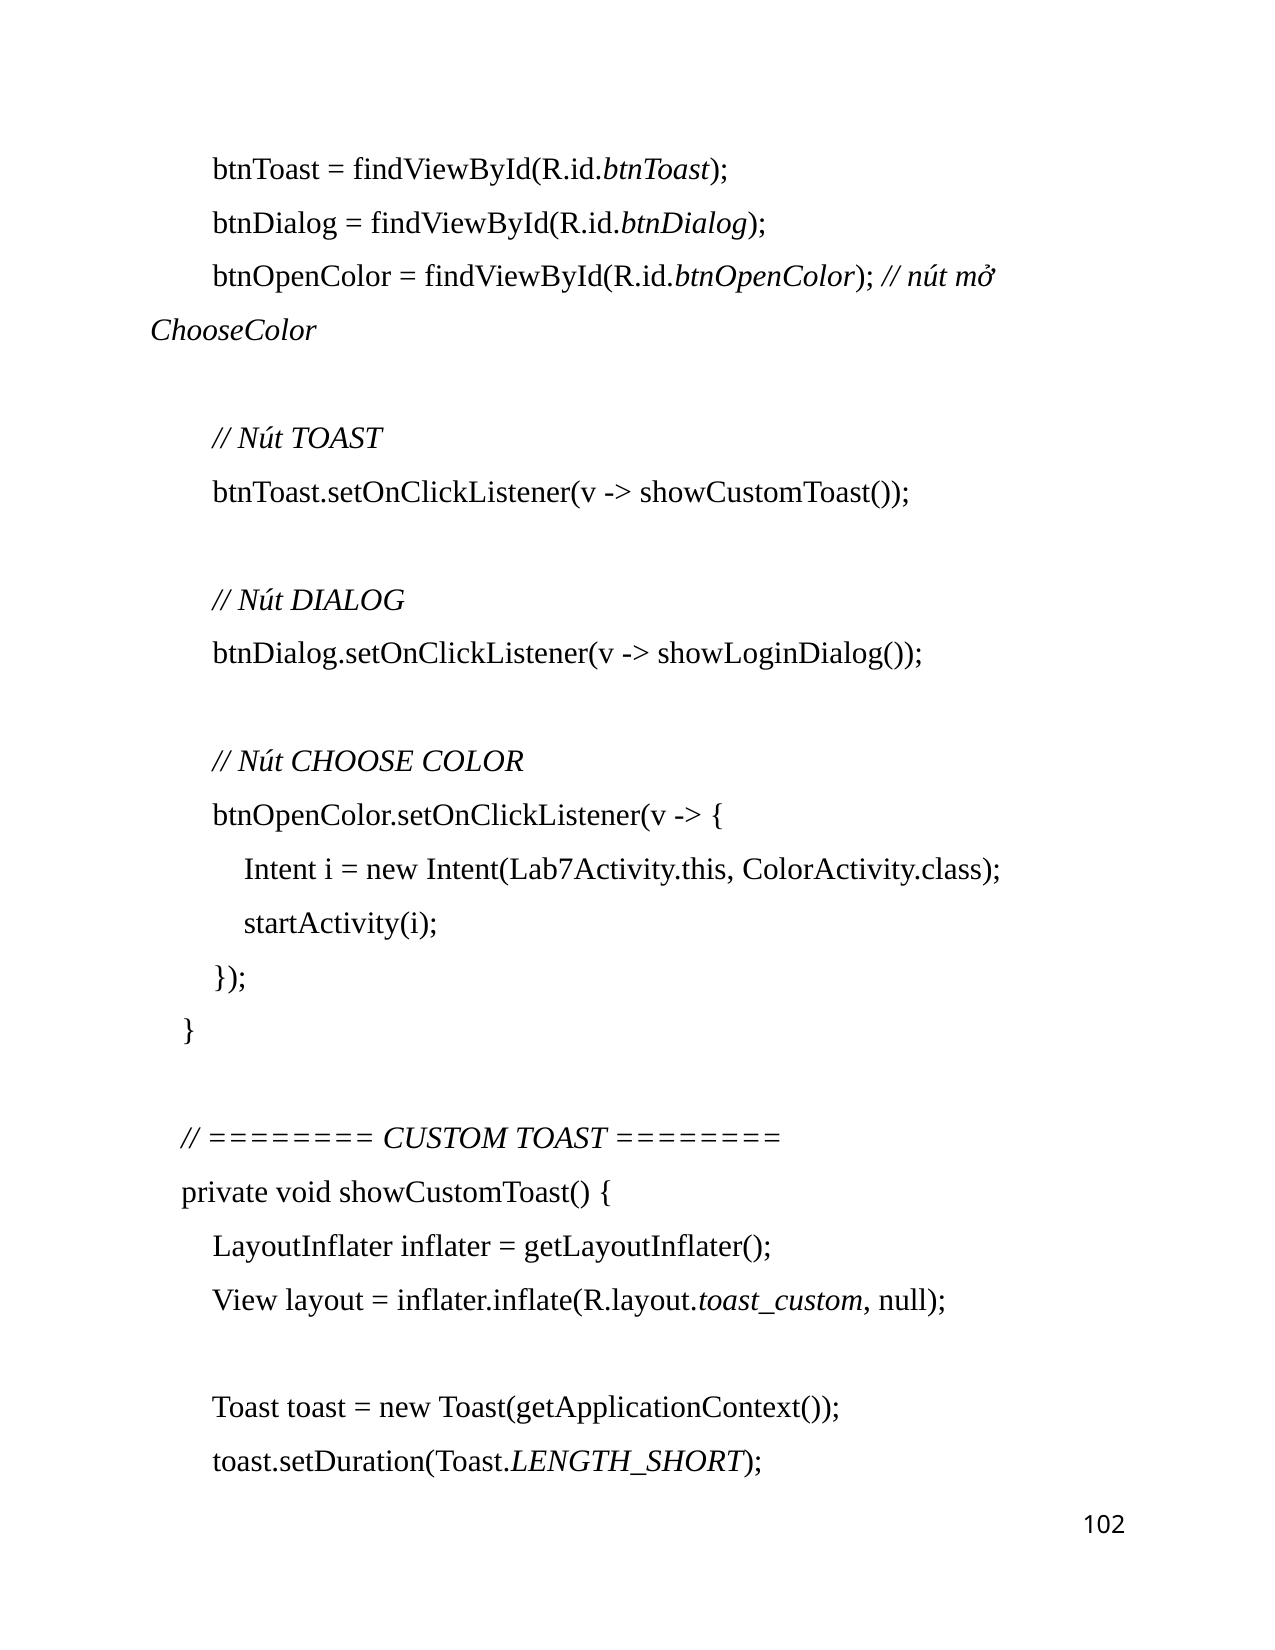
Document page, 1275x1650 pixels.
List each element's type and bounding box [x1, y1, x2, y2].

text [150, 150, 1125, 1478]
